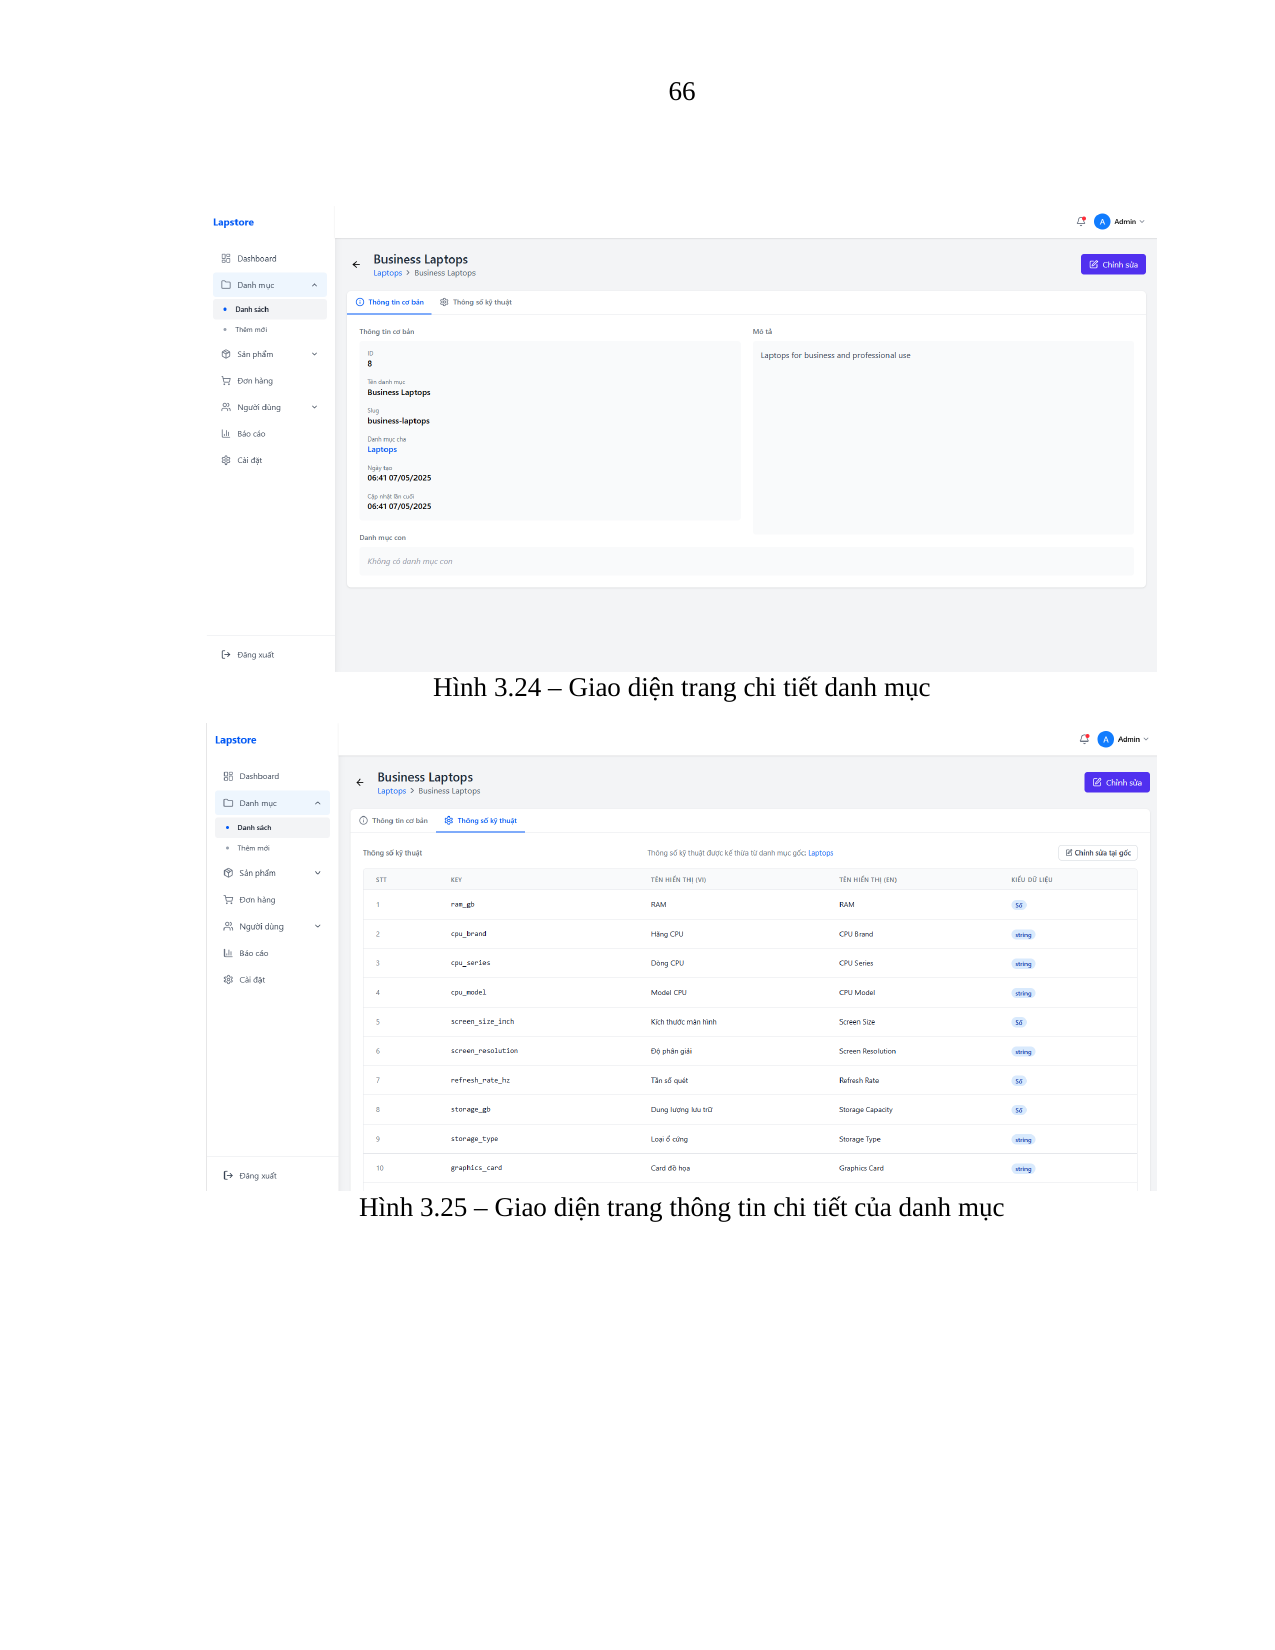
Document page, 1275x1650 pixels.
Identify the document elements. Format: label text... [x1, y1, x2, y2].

picture [206, 723, 1157, 1191]
picture [206, 206, 1157, 672]
